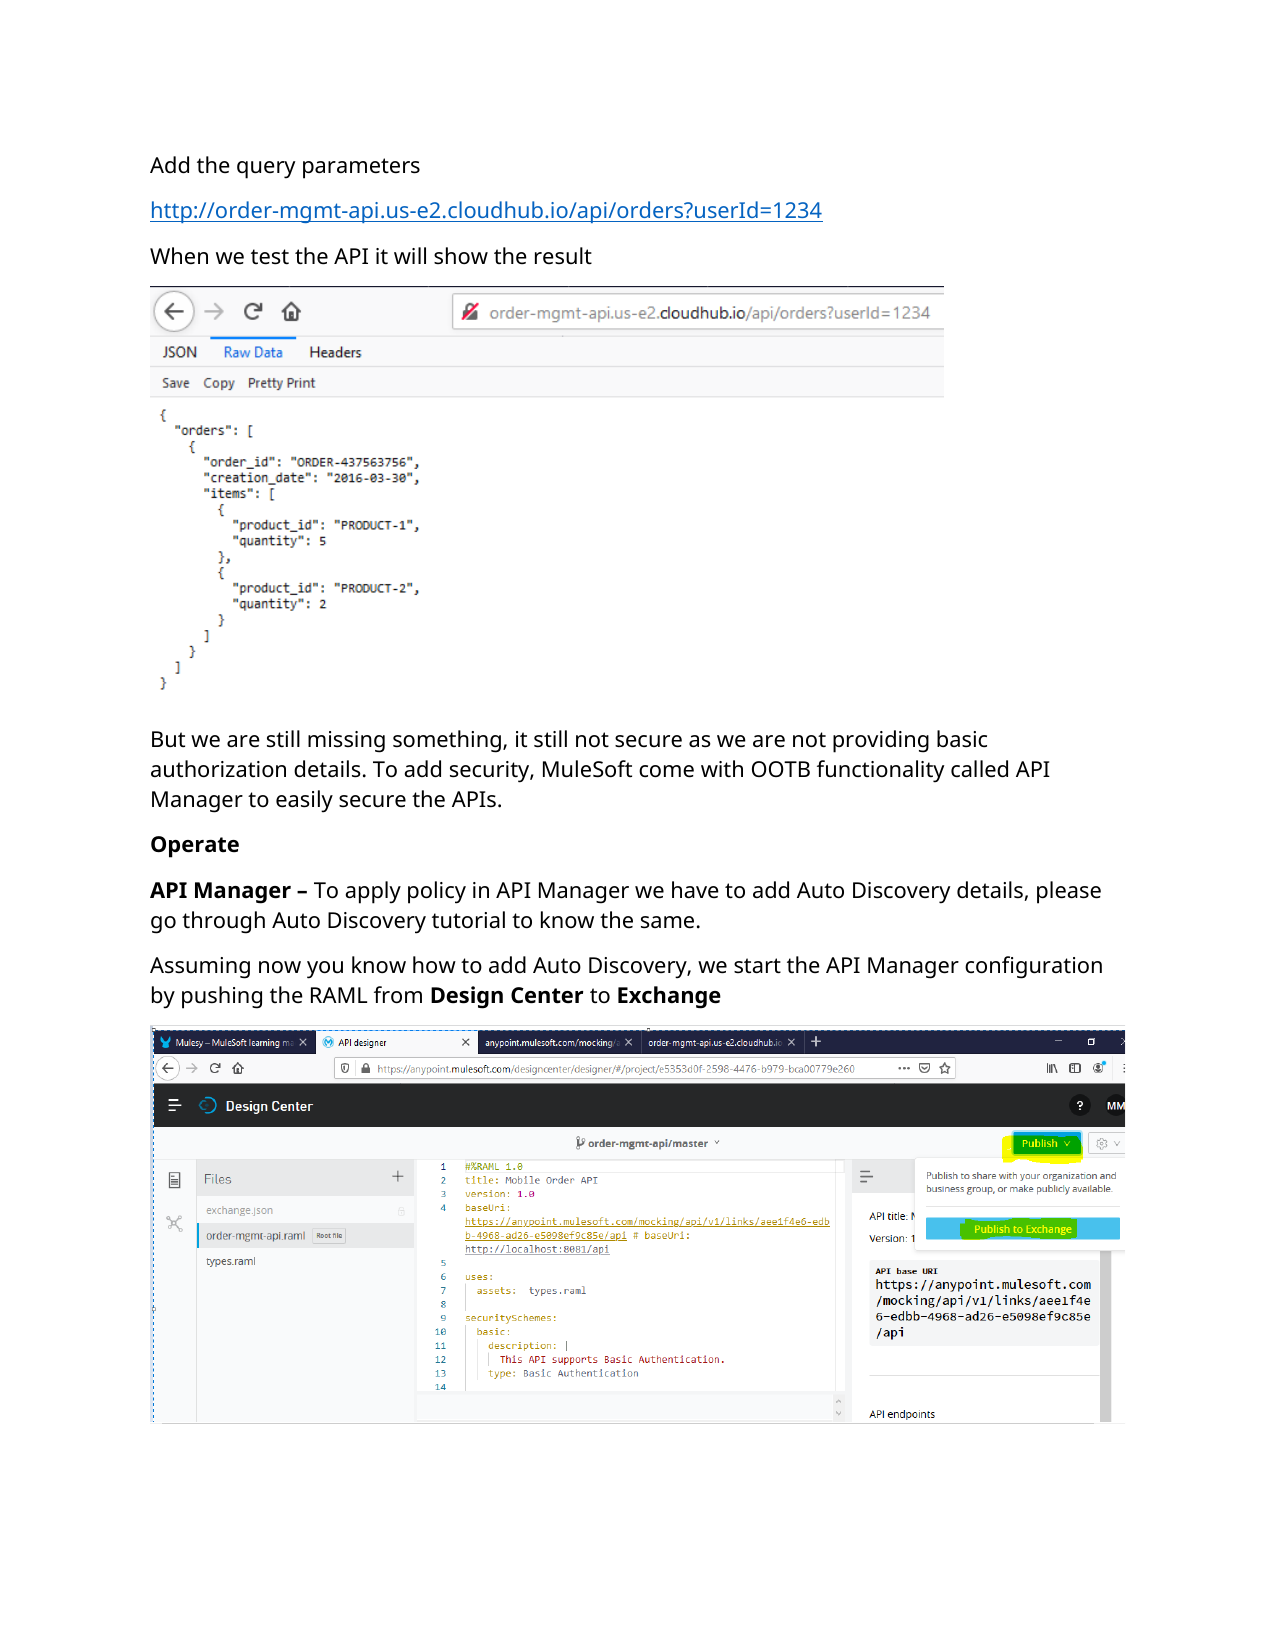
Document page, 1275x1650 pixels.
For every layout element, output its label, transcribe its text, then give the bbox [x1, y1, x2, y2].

text But we are still missing something, it still not secure as we are not providing basic authorization details. To add security, MuleSoft come with OOTB functionality called API Manager to easily secure the APIs. [150, 724, 1125, 814]
text API Manager – To apply policy in API Manager we have to add Auto Discovery details, please go through Auto Discovery tutorial to know the same. [150, 875, 1125, 934]
text When we test the API it will show the result [150, 241, 1125, 271]
text http://order-mgmt-api.us-e2.cloudhub.io/api/orders?userId=1234 [150, 195, 1125, 225]
text Assuming now you know how to add Auto Discovery, we start the API Manager configuration by pushing the RAML from Design Center to Exchange [150, 950, 1125, 1009]
picture [150, 286, 944, 709]
text Operate [150, 829, 1125, 859]
picture [150, 1025, 1125, 1424]
text Add the query parameters [150, 150, 1125, 180]
